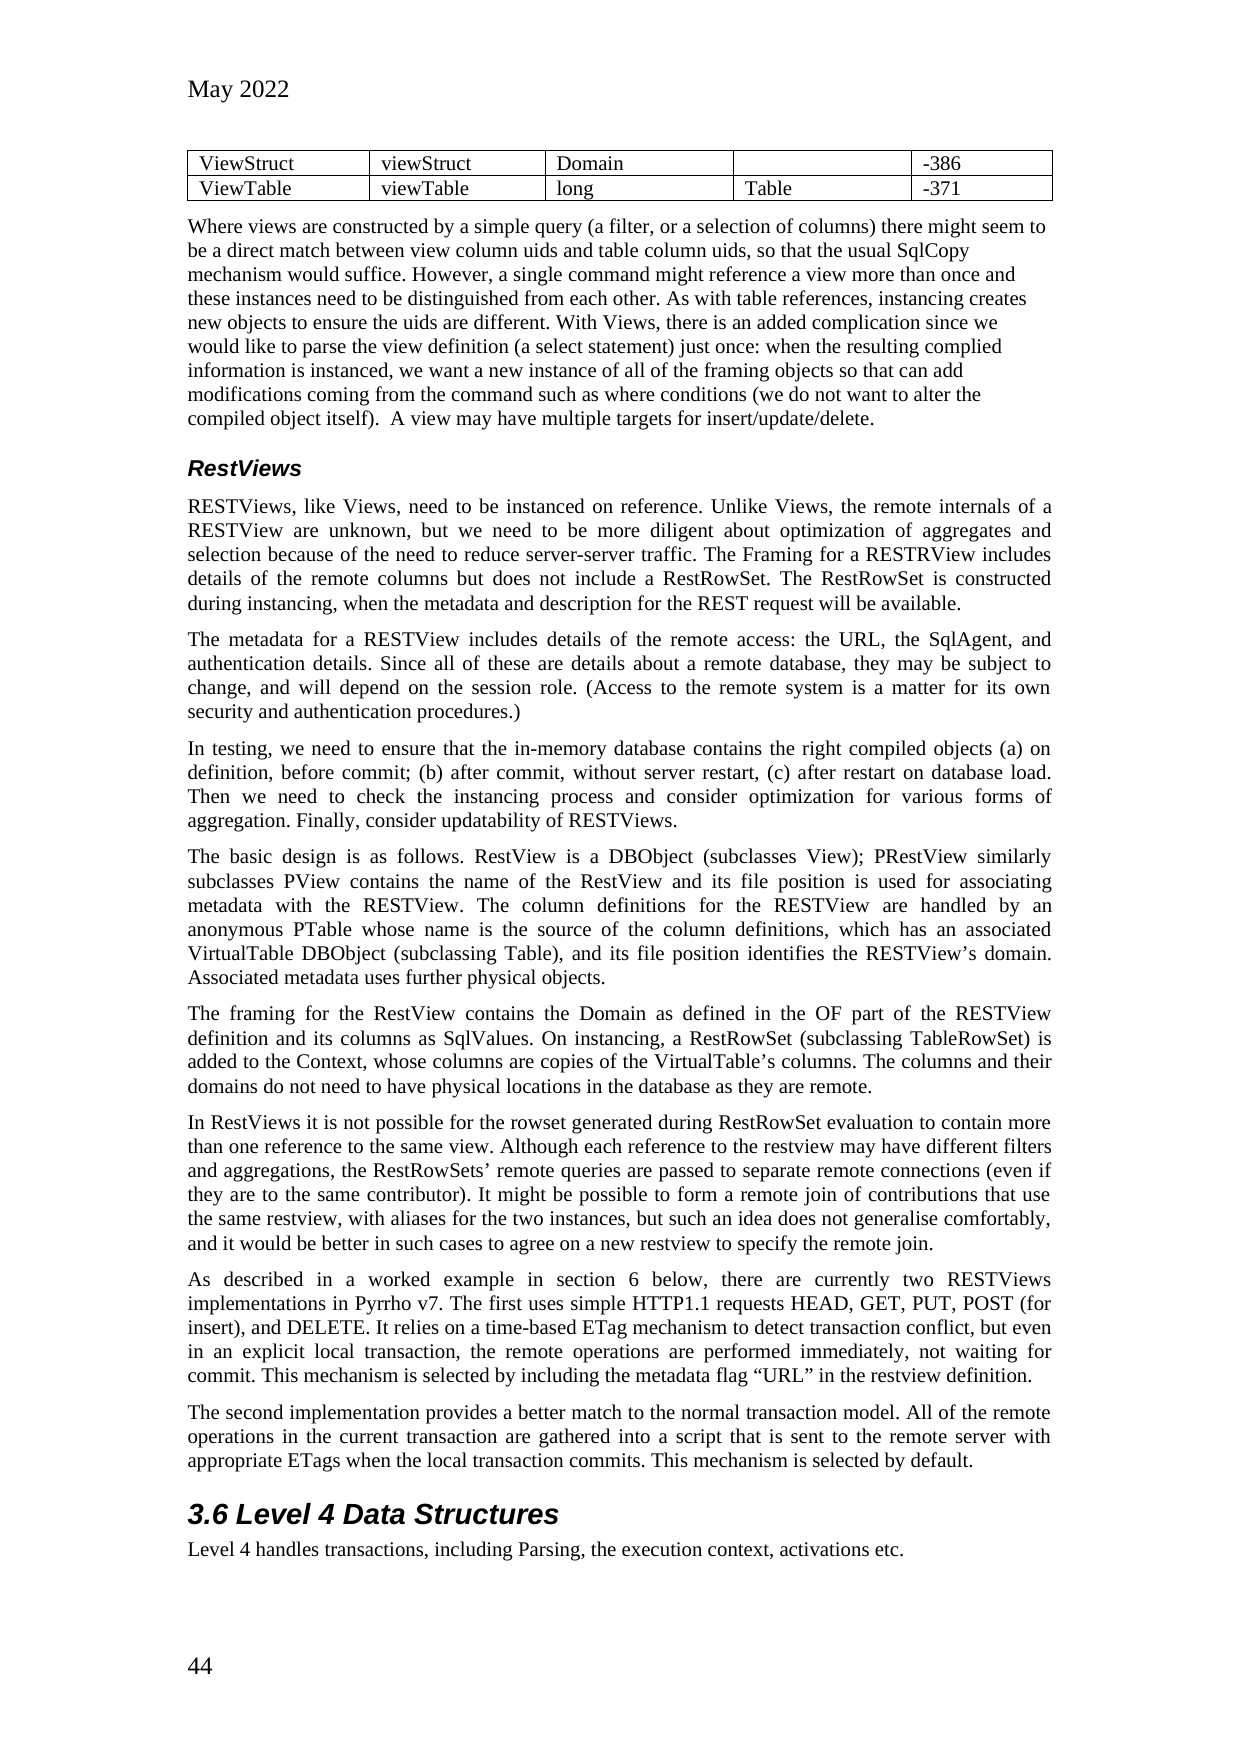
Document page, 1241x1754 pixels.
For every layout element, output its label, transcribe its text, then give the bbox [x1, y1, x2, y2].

text Where views are constructed by a simple query (a filter, or a selection of columns) there might seem to be a direct match between view column uids and table column uids, so that the usual SqlCopy mechanism would suffice. However, a single command might reference a view more than once and these instances need to be distinguished from each other. As with table references, instancing creates new objects to ensure the uids are different. With Views, there is an added complication since we would like to parse the view definition (a select statement) just once: when the resulting complied information is instanced, we want a new instance of all of the framing objects so that can add modifications coming from the command such as where conditions (we do not want to alter the compiled object itself). A view may have multiple targets for insert/update/delete. [187, 214, 1053, 430]
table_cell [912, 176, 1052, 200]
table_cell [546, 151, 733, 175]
subtitle RestViews [187, 455, 1053, 482]
text In testing, we need to ensure that the in-memory database contains the right compiled objects (a) on definition, before commit; (b) after commit, without server restart, (c) after restart on database load. Then we need to check the instancing process and consider optimization for various forms of aggregation. Finally, consider updatability of RESTViews. [187, 736, 1053, 832]
text The basic design is as follows. RestView is a DBObject (subclasses View); PRestView similarly subclasses PView contains the name of the RestView and its file position is used for associating metadata with the RESTView. The column definitions for the RESTView are handled by an anonymous PTable whose name is the source of the column definitions, which has an associated VirtualTable DBObject (subclassing Table), and its file position identifies the RESTView’s domain. Associated metadata uses further physical objects. [187, 844, 1053, 989]
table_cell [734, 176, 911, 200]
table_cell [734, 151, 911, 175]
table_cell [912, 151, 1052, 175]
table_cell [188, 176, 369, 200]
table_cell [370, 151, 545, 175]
text As described in a worked example in section 6 below, there are currently two RESTViews implementations in Pyrrho v7. The first uses simple HTTP1.1 requests HEAD, GET, PUT, POST (for insert), and DELETE. It relies on a time-based ETag mechanism to detect transaction conflict, but even in an explicit local transaction, the remote operations are performed immediately, not waiting for commit. This mechanism is selected by including the metadata flag “URL” in the restview definition. [187, 1267, 1053, 1387]
text RESTViews, like Views, need to be instanced on reference. Unlike Views, the remote internals of a RESTView are unknown, but we need to be more diligent about optimization of aggregates and selection because of the need to reduce server-server traffic. The Framing for a RESTRView includes details of the remote columns but does not include a RestRowSet. The RestRowSet is constructed during instancing, when the metadata and description for the REST request will be available. [187, 494, 1053, 614]
text Level 4 handles transactions, including Parsing, the execution context, activations etc. [187, 1537, 1053, 1561]
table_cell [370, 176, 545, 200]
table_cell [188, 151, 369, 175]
text The framing for the RestView contains the Domain as defined in the OF part of the RESTView definition and its columns as SqlValues. On instancing, a RestRowSet (subclassing TableRowSet) is added to the Context, whose columns are copies of the VirtualTable’s columns. The columns and their domains do not need to have physical locations in the database as they are remote. [187, 1001, 1053, 1098]
text The metadata for a RESTView includes details of the remote access: the URL, the SqlAgent, and authentication details. Since all of these are details about a remote database, they may be subject to change, and will depend on the session role. (Access to the remote system is a matter for its own security and authentication procedures.) [187, 627, 1053, 723]
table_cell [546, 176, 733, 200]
text The second implementation provides a better match to the normal transaction model. All of the remote operations in the current transaction are gathered into a script that is sent to the remote server with appropriate ETags when the local transaction commits. This mechanism is selected by default. [187, 1400, 1053, 1472]
subtitle 3.6 Level 4 Data Structures [187, 1497, 1053, 1531]
text In RestViews it is not possible for the rowset generated during RestRowSet evaluation to contain more than one reference to the same view. Although each reference to the restview may have different filters and aggregations, the RestRowSets’ remote queries are passed to separate remote connections (even if they are to the same contributor). It might be possible to form a remote join of contributions that use the same restview, with aliases for the two instances, but such an idea does not generalise comfortably, and it would be better in such cases to agree on a new restview to specify the remote join. [187, 1110, 1053, 1254]
